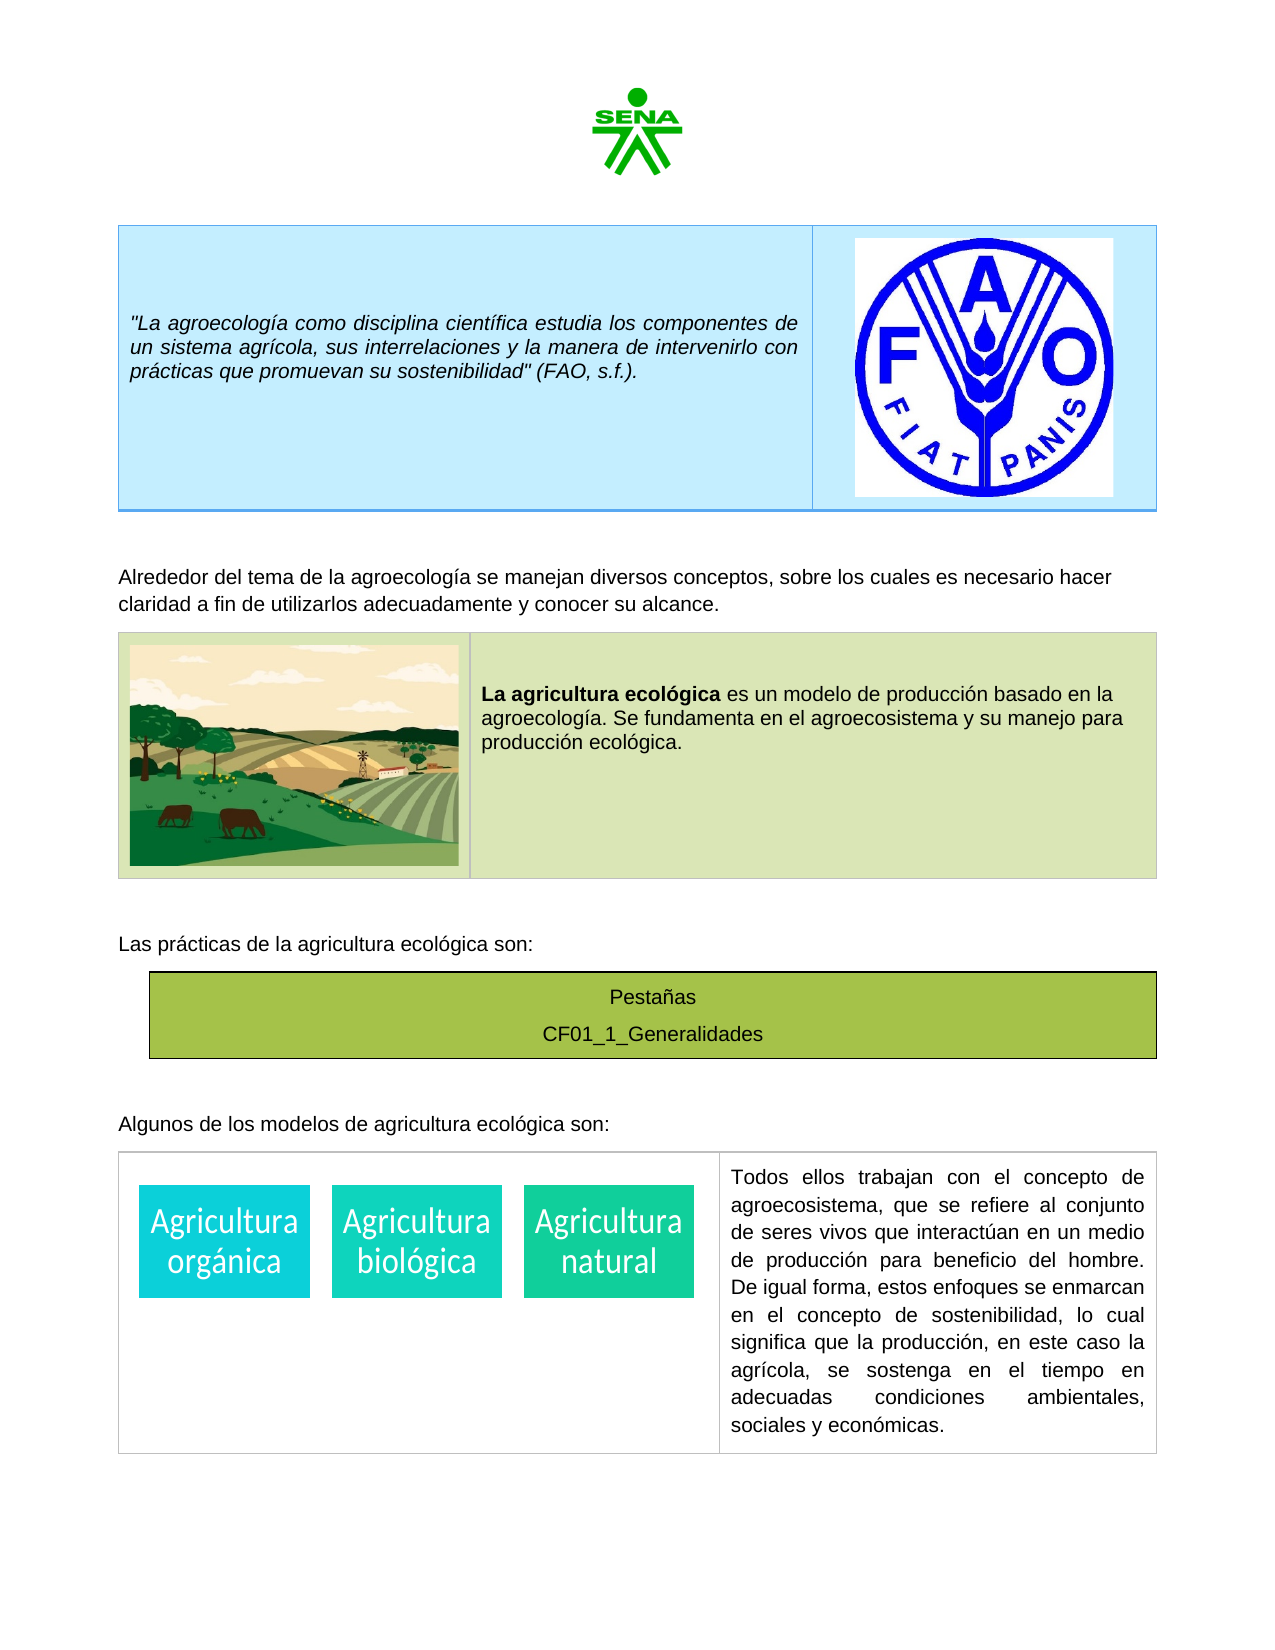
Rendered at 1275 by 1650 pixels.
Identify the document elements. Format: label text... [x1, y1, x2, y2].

table_header "La agroecología como disciplina científica estudia los componentes de un sistema agrícola, sus interrelaciones y la manera de intervenirlo con prácticas que promuevan su sostenibilidad" (FAO, s.f.). [119, 226, 812, 509]
text Alrededor del tema de la agroecología se manejan diversos conceptos, sobre los cuales es necesario hacer claridad a fin de utilizarlos adecuadamente y conocer su alcance. [118, 565, 1157, 616]
picture [592, 87, 683, 176]
table_header Todos ellos trabajan con el concepto de agroecosistema, que se refiere al conjunto de seres vivos que interactúan en un medio de producción para beneficio del hombre. De igual forma, estos enfoques se enmarcan en el concepto de sostenibilidad, lo cual significa que la producción, en este caso la agrícola, se sostenga en el tiempo en adecuadas condiciones ambientales, sociales y económicas. [720, 1153, 1156, 1452]
text Algunos de los modelos de agricultura ecológica son: [118, 1111, 1157, 1135]
table_header [813, 226, 1156, 509]
table_header [119, 1153, 719, 1452]
picture [855, 238, 1114, 497]
table_header Pestañas CF01_1_Generalidades [150, 973, 1156, 1058]
table_header La agricultura ecológica es un modelo de producción basado en la agroecología. Se fundamenta en el agroecosistema y su manejo para producción ecológica. [471, 633, 1156, 878]
text Las prácticas de la agricultura ecológica son: [118, 931, 1157, 955]
table_header [119, 633, 469, 878]
picture [129, 645, 459, 866]
